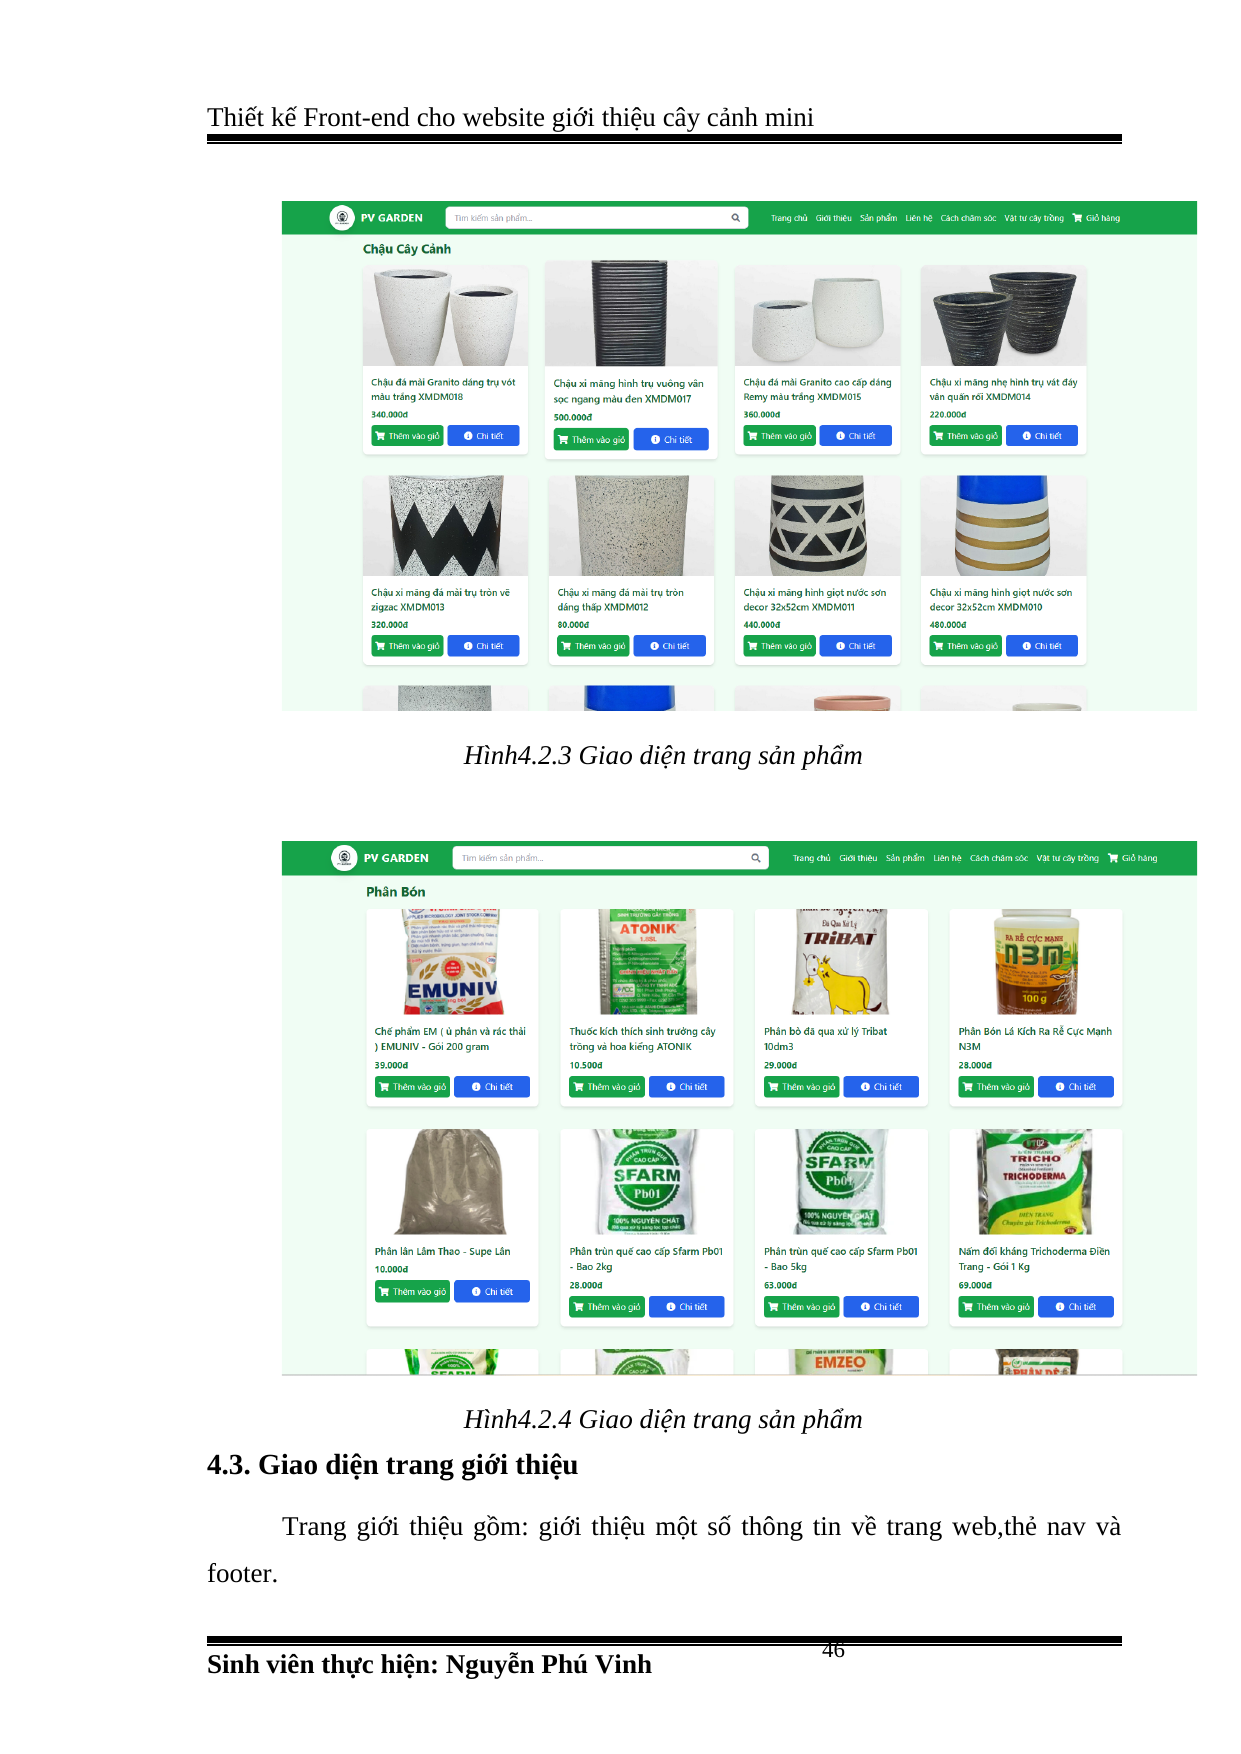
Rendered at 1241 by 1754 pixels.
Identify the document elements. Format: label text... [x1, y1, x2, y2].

picture [281, 201, 1198, 711]
text Trang giới thiệu gồm: giới thiệu một số thông tin về trang web,thẻ nav và footer. [207, 1510, 1122, 1588]
subtitle Giao diện trang giới thiệu [207, 1447, 1122, 1481]
text Hình4.2.3 Giao diện trang sản phẩm [207, 739, 1122, 770]
picture [281, 841, 1198, 1376]
text Hình4.2.4 Giao diện trang sản phẩm [207, 1403, 1122, 1435]
